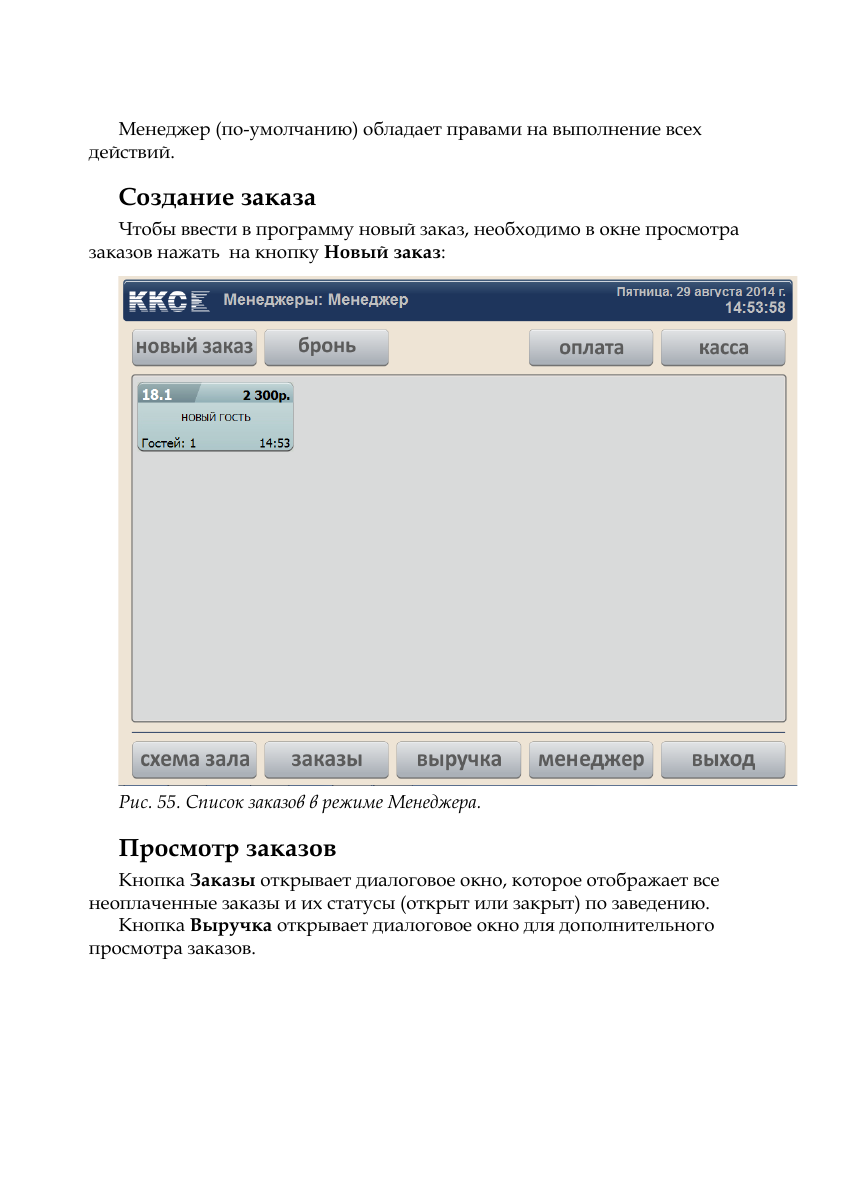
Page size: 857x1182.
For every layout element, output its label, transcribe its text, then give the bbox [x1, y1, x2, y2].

text Менеджер (по-умолчанию) обладает правами на выполнение всех действий. [89, 118, 768, 163]
text Кнопка Заказы открывает диалоговое окно, которое отображает все неоплаченные заказы и их статусы (открыт или закрыт) по заведению. [89, 869, 768, 914]
picture [118, 276, 798, 786]
subtitle Создание заказа [89, 182, 768, 212]
subtitle Просмотр заказов [89, 833, 768, 863]
text Чтобы ввести в программу новый заказ, необходимо в окне просмотра заказов нажать на кнопку Новый заказ: [89, 218, 768, 264]
text Кнопка Выручка открывает диалоговое окно для дополнительного просмотра заказов. [89, 914, 768, 960]
text Рис. 55. Список заказов в режиме Менеджера. [89, 792, 768, 814]
